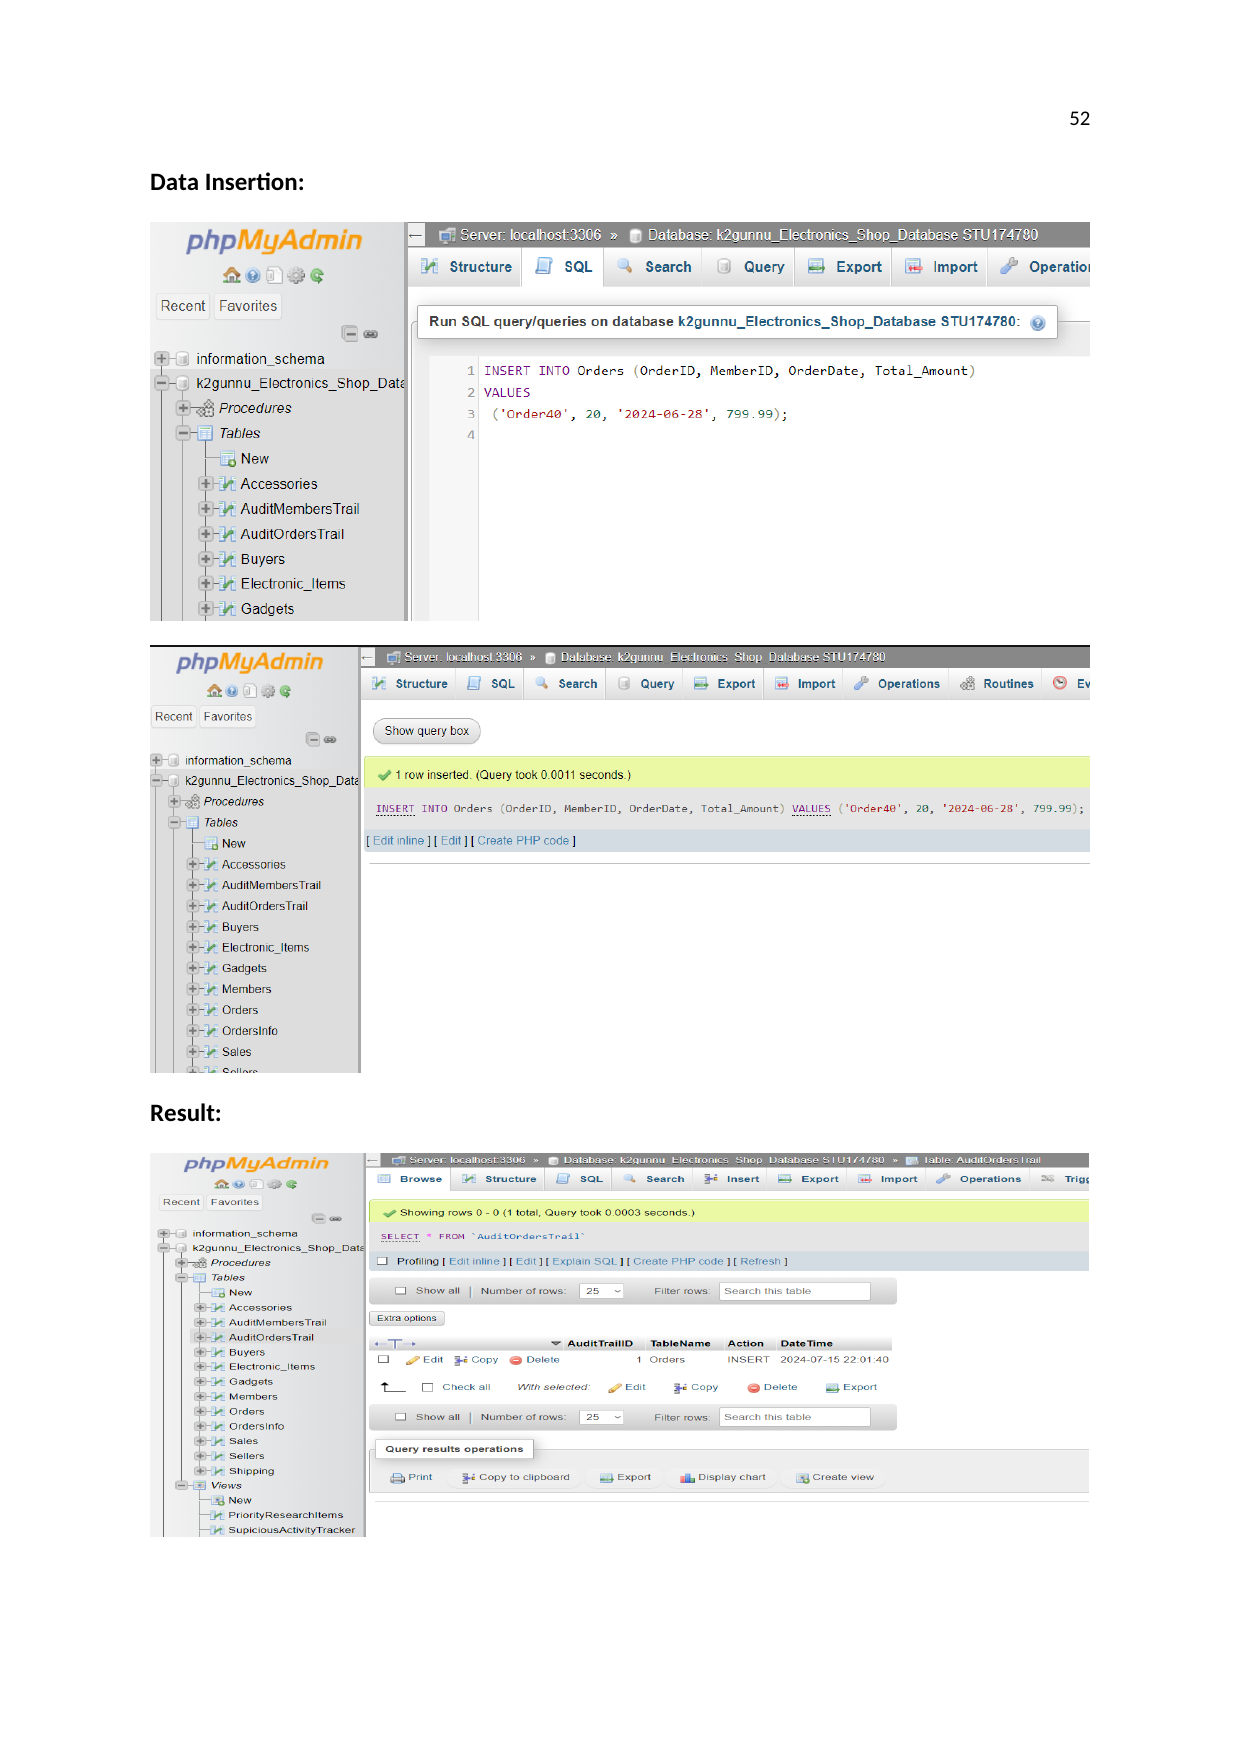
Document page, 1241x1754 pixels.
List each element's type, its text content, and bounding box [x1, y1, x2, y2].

picture [150, 645, 1090, 1073]
picture [150, 1153, 1089, 1537]
text Data Insertion: [150, 166, 1090, 197]
text Result: [150, 1097, 1090, 1128]
picture [150, 222, 1090, 621]
